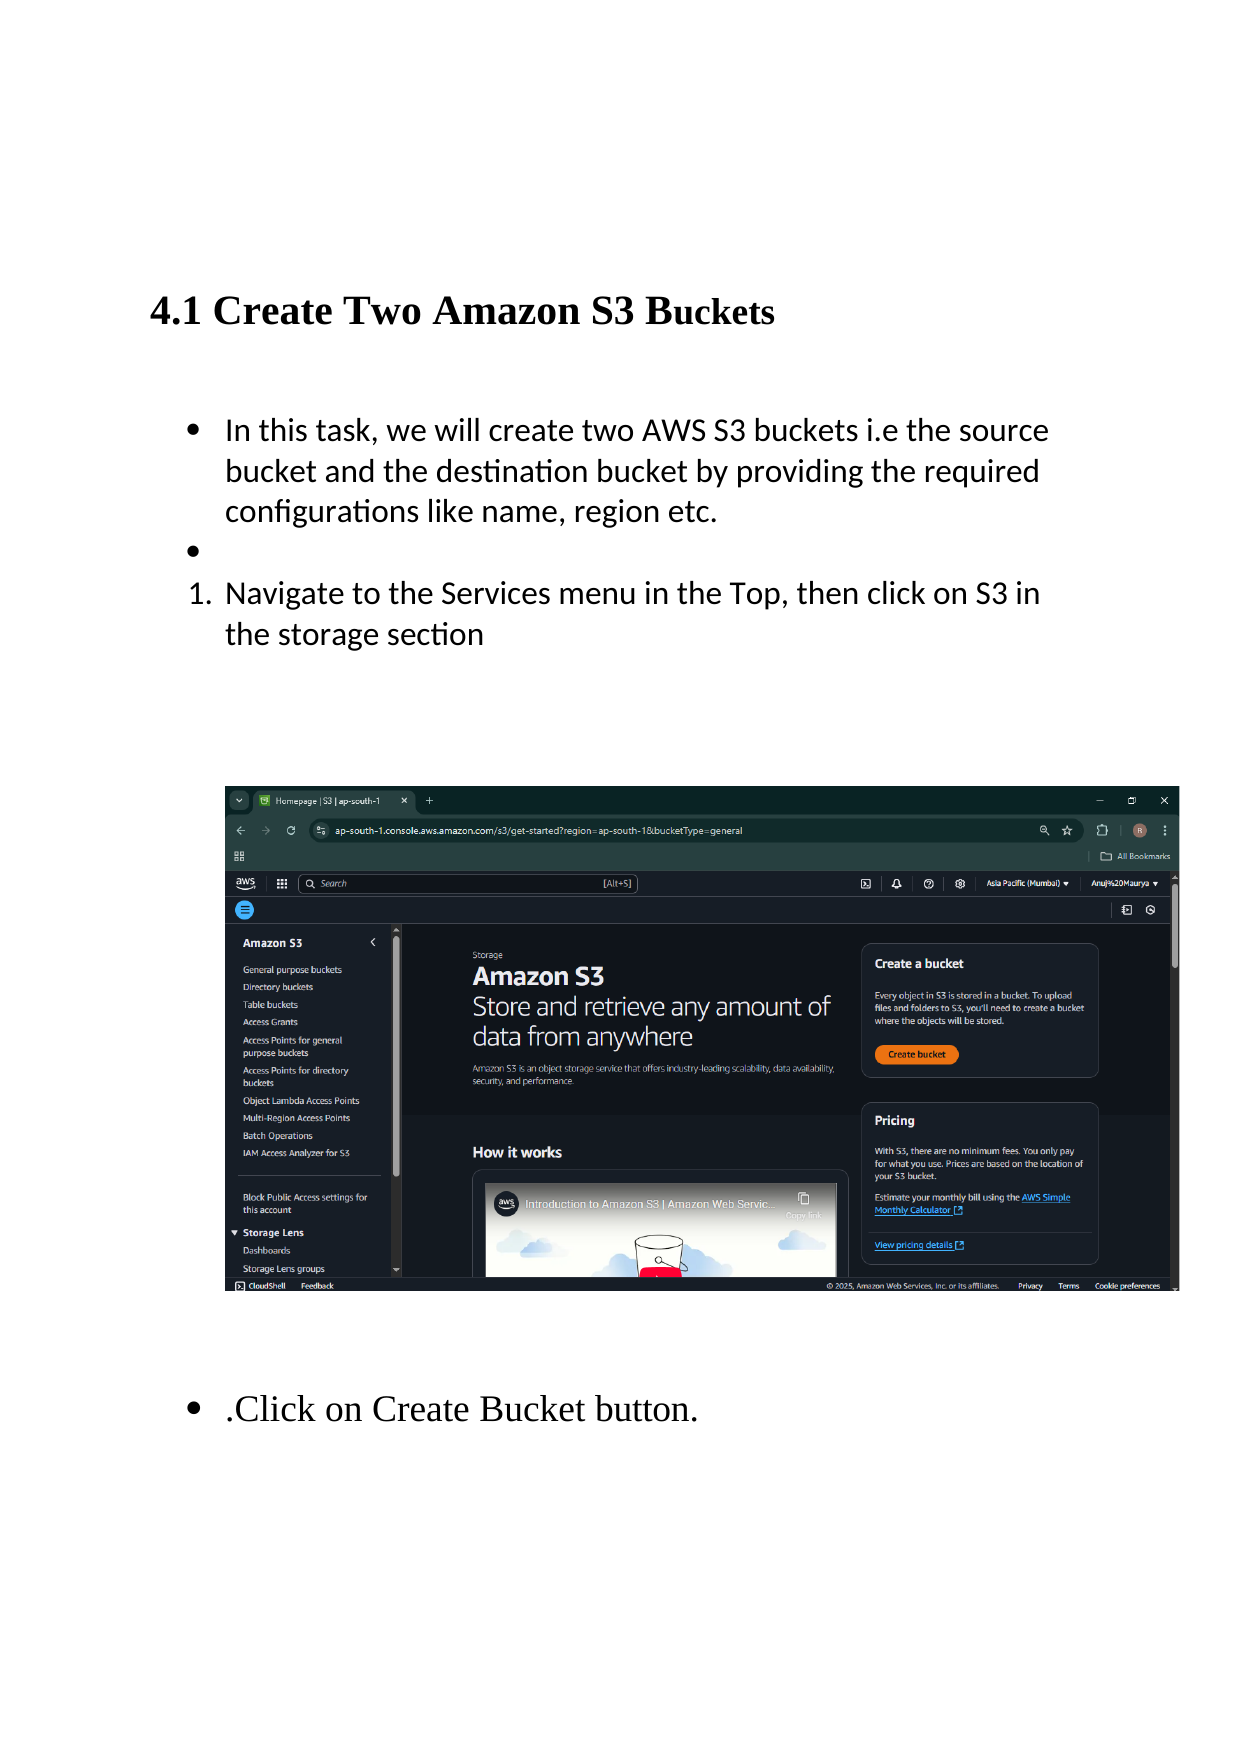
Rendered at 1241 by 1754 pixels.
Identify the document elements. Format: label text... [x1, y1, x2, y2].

list Navigate to the Services menu in the Top, then click on S3 in the storage section [187, 572, 1090, 653]
picture [225, 786, 1180, 1291]
list In this task, we will create two AWS S3 buckets i.e the source bucket and the destination bucket by providing the required configurations like name, region etc. [187, 409, 1090, 531]
list .Click on Create Bucket button. [187, 1386, 1090, 1429]
text 4.1 Create Two Amazon S3 Buckets [150, 285, 1090, 333]
